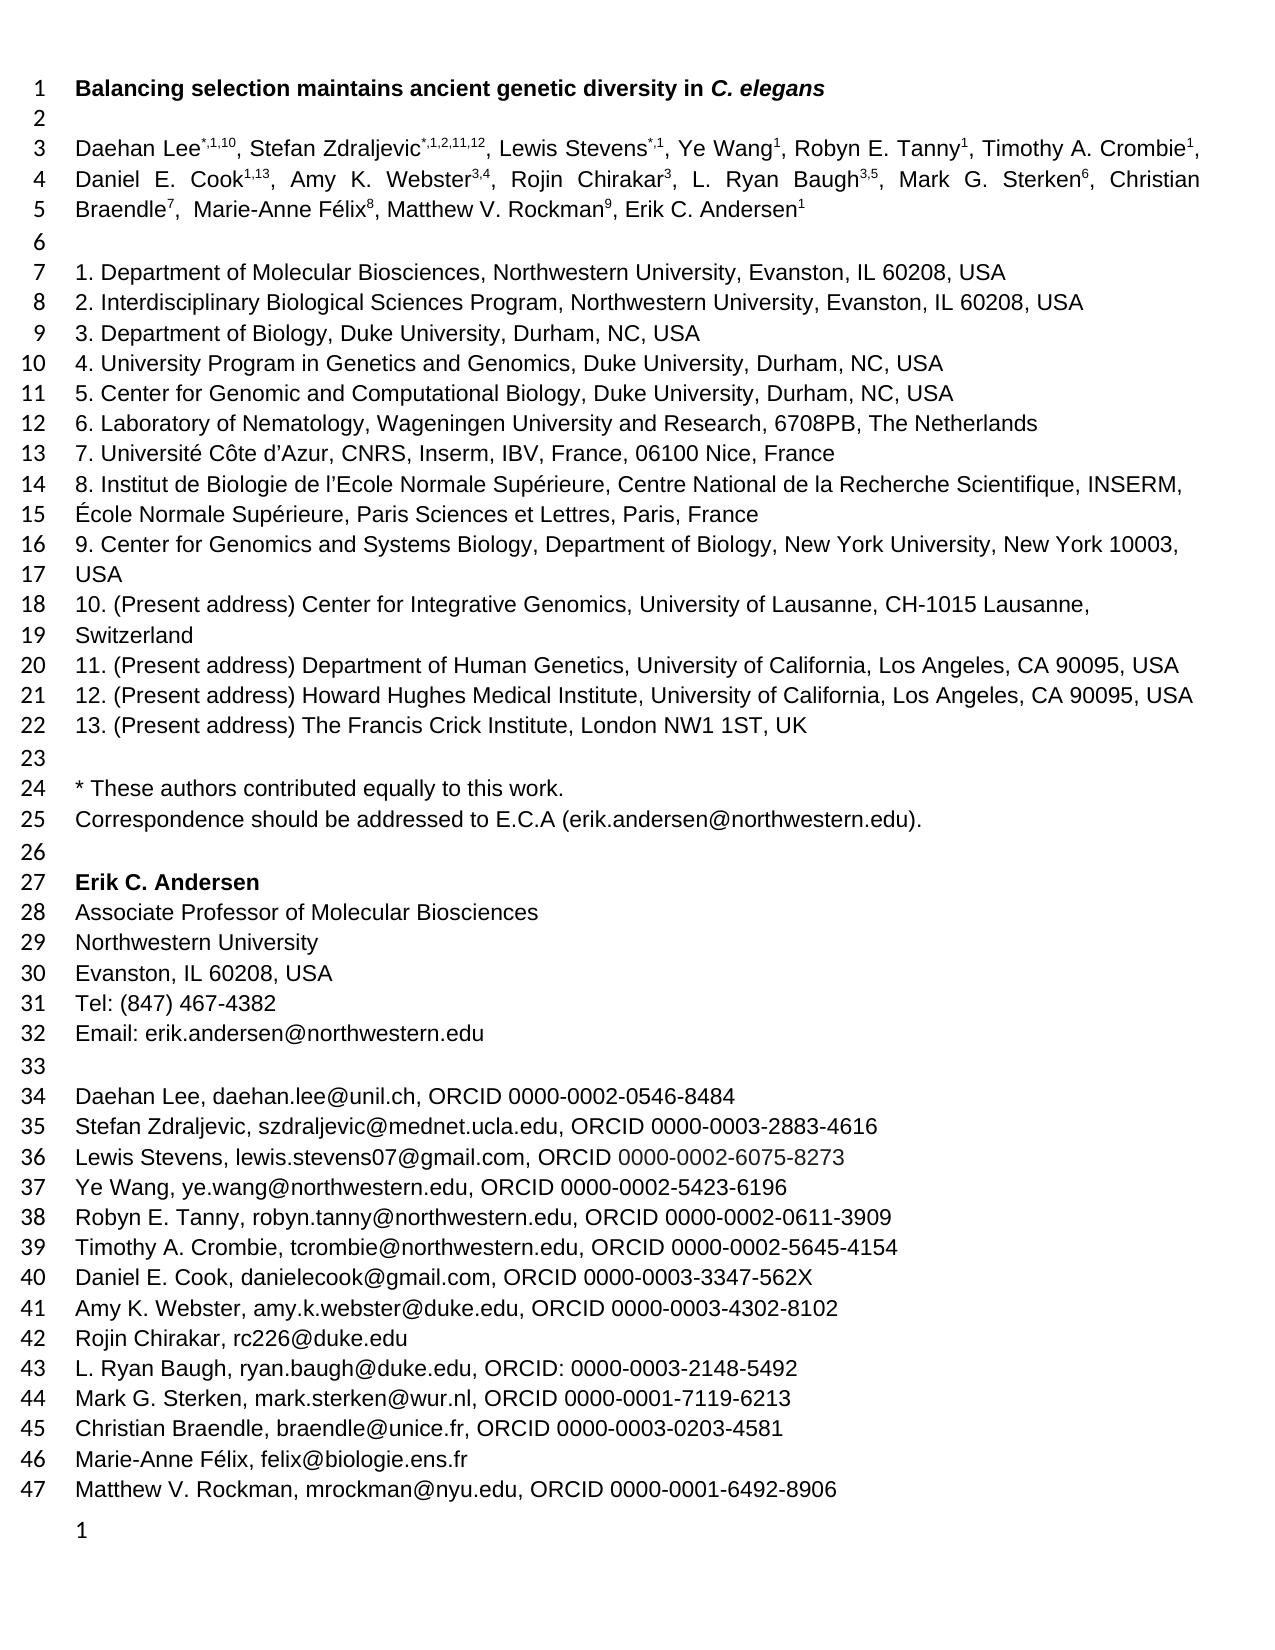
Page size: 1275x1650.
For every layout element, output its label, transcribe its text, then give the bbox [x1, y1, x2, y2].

text Lewis Stevens, lewis.stevens07@gmail.com, ORCID 0000-0002-6075-8273 [75, 1143, 1200, 1170]
text Associate Professor of Molecular Biosciences [75, 899, 1200, 925]
text 6. Laboratory of Nematology, Wageningen University and Research, 6708PB, The Netherlands [75, 410, 1200, 436]
text Evanston, IL 60208, USA [75, 959, 1200, 986]
text Timothy A. Crombie, tcrombie@northwestern.edu, ORCID 0000-0002-5645-4154 [75, 1234, 1200, 1261]
text Erik C. Andersen [75, 869, 1200, 895]
text Rojin Chirakar, rc226@duke.edu [75, 1325, 1200, 1351]
text 3. Department of Biology, Duke University, Durham, NC, USA [75, 319, 1200, 346]
text Northwestern University [75, 929, 1200, 956]
text Stefan Zdraljevic, szdraljevic@mednet.ucla.edu, ORCID 0000-0003-2883-4616 [75, 1113, 1200, 1140]
text Mark G. Sterken, mark.sterken@wur.nl, ORCID 0000-0001-7119-6213 [75, 1385, 1200, 1412]
text L. Ryan Baugh, ryan.baugh@duke.edu, ORCID: 0000-0003-2148-5492 [75, 1355, 1200, 1381]
text 7. Université Côte d’Azur, CNRS, Inserm, IBV, France, 06100 Nice, France [75, 440, 1200, 467]
text Balancing selection maintains ancient genetic diversity in C. elegans [75, 75, 1200, 101]
text Marie-Anne Félix, felix@biologie.ens.fr [75, 1446, 1200, 1472]
text 2. Interdisciplinary Biological Sciences Program, Northwestern University, Evanston, IL 60208, USA [75, 289, 1200, 316]
text Daniel E. Cook, danielecook@gmail.com, ORCID 0000-0003-3347-562X [75, 1264, 1200, 1291]
text Amy K. Webster, amy.k.webster@duke.edu, ORCID 0000-0003-4302-8102 [75, 1294, 1200, 1321]
text Christian Braendle, braendle@unice.fr, ORCID 0000-0003-0203-4581 [75, 1415, 1200, 1442]
text 1. Department of Molecular Biosciences, Northwestern University, Evanston, IL 60208, USA [75, 259, 1200, 285]
text Email: erik.andersen@northwestern.edu [75, 1020, 1200, 1046]
text Matthew V. Rockman, mrockman@nyu.edu, ORCID 0000-0001-6492-8906 [75, 1476, 1200, 1502]
text 12. (Present address) Howard Hughes Medical Institute, University of California, Los Angeles, CA 90095, USA [75, 682, 1200, 708]
text Daehan Lee, daehan.lee@unil.ch, ORCID 0000-0002-0546-8484 [75, 1083, 1200, 1109]
text 5. Center for Genomic and Computational Biology, Duke University, Durham, NC, USA [75, 380, 1200, 406]
text Tel: (847) 467-4382 [75, 990, 1200, 1016]
text * These authors contributed equally to this work. [75, 775, 1200, 802]
text Robyn E. Tanny, robyn.tanny@northwestern.edu, ORCID 0000-0002-0611-3909 [75, 1204, 1200, 1230]
text 13. (Present address) The Francis Crick Institute, London NW1 1ST, UK [75, 712, 1200, 738]
text Daehan Lee*,1,10, Stefan Zdraljevic*,1,2,11,12, Lewis Stevens*,1, Ye Wang1, Robyn E. Tanny1, Timothy A. Crombie1, Daniel E. Cook1,13, Amy K. Webster3,4, Rojin Chirakar3, L. Ryan Baugh3,5, Mark G. Sterken6, Christian Braendle7, Marie-Anne Félix8, Matthew V. Rockman9, Erik C. Andersen1 [75, 135, 1200, 222]
text Correspondence should be addressed to E.C.A (erik.andersen@northwestern.edu). [75, 806, 1200, 832]
text 9. Center for Genomics and Systems Biology, Department of Biology, New York University, New York 10003, USA [75, 531, 1200, 587]
text 8. Institut de Biologie de l’Ecole Normale Supérieure, Centre National de la Recherche Scientifique, INSERM, École Normale Supérieure, Paris Sciences et Lettres, Paris, France [75, 471, 1200, 527]
text Ye Wang, ye.wang@northwestern.edu, ORCID 0000-0002-5423-6196 [75, 1174, 1200, 1200]
text 11. (Present address) Department of Human Genetics, University of California, Los Angeles, CA 90095, USA [75, 652, 1200, 678]
text 4. University Program in Genetics and Genomics, Duke University, Durham, NC, USA [75, 350, 1200, 376]
text 10. (Present address) Center for Integrative Genomics, University of Lausanne, CH-1015 Lausanne, Switzerland [75, 591, 1200, 648]
